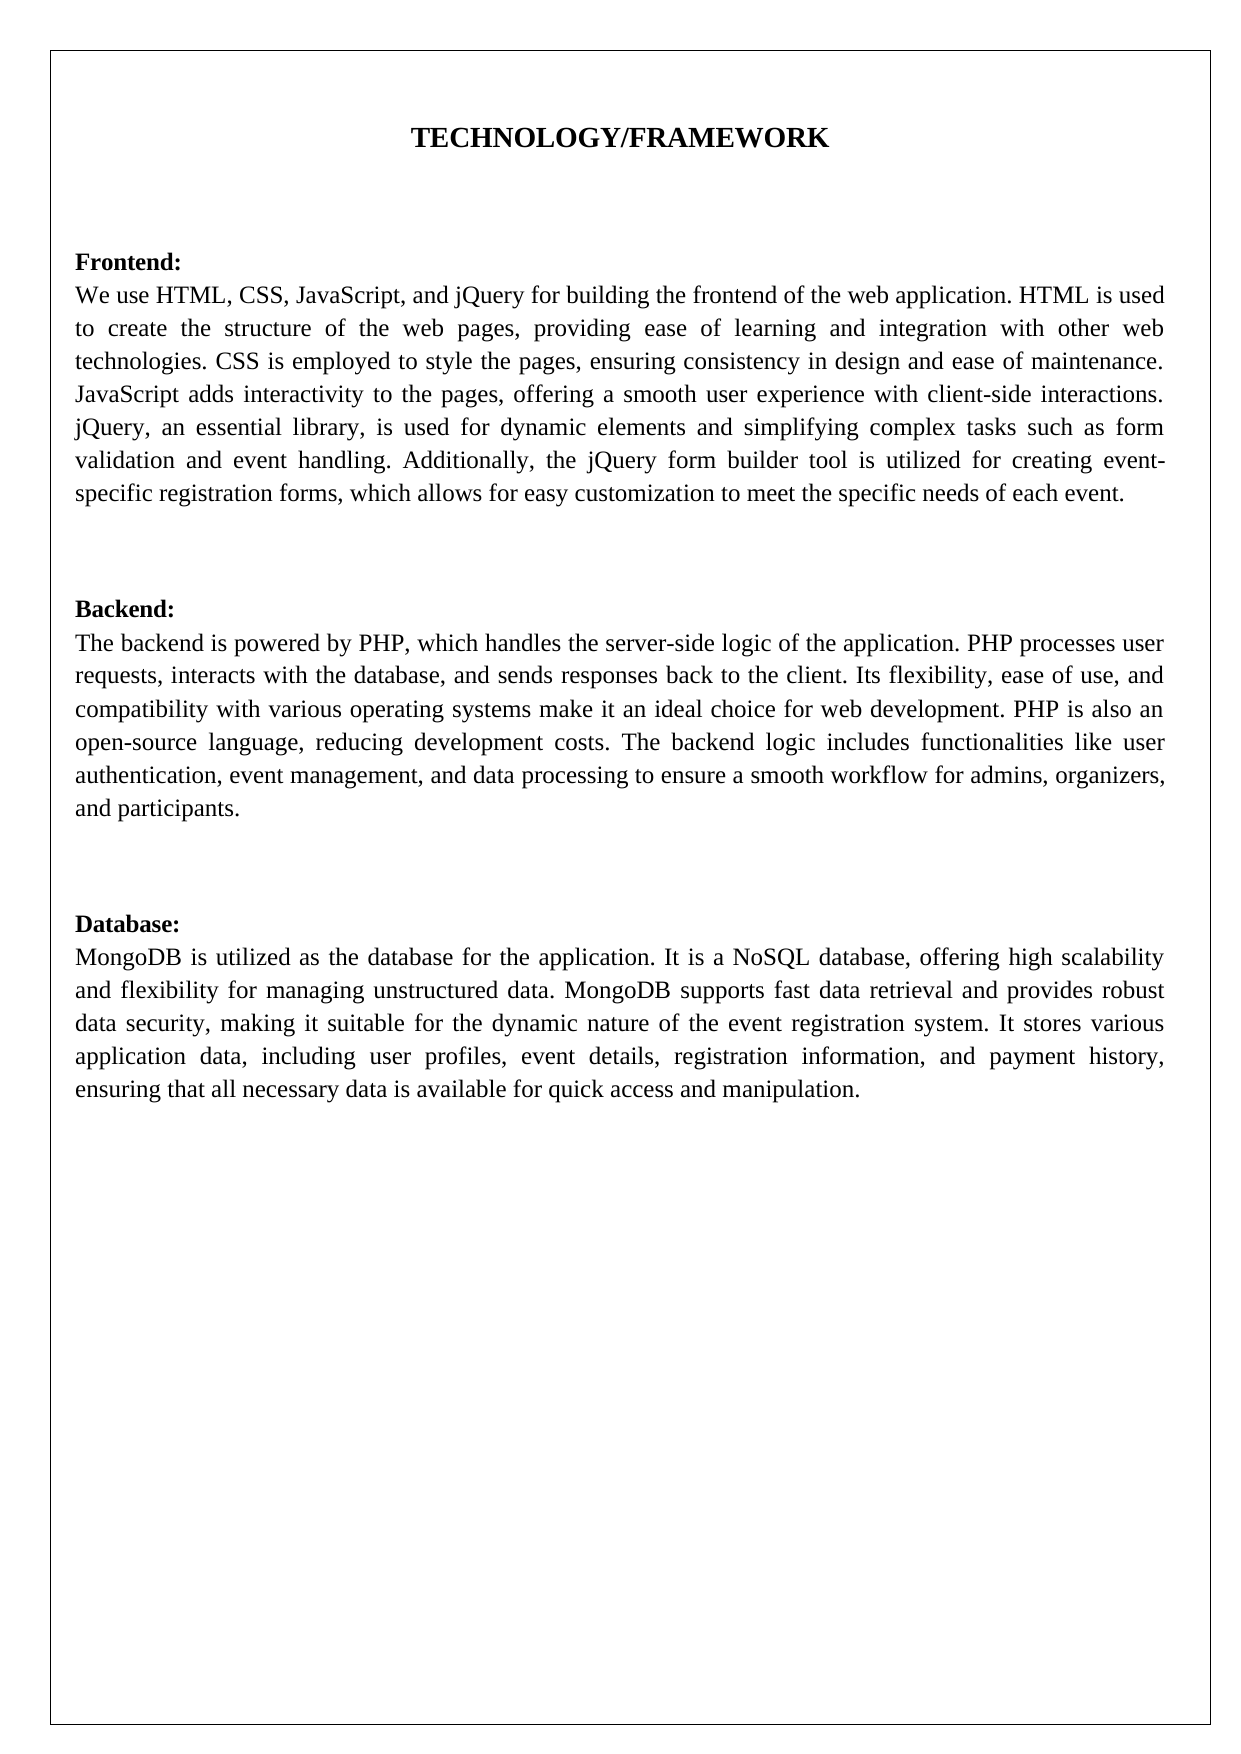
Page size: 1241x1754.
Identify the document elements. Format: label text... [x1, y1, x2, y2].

subtitle Frontend: [75, 247, 1210, 276]
text MongoDB is utilized as the database for the application. It is a NoSQL database, offering high scalability and flexibility for managing unstructured data. MongoDB supports fast data retrieval and provides robust data security, making it suitable for the dynamic nature of the event registration system. It stores various application data, including user profiles, event details, registration information, and payment history, ensuring that all necessary data is available for quick access and manipulation. [75, 942, 1165, 1103]
subtitle TECHNOLOGY/FRAMEWORK [74, 120, 1166, 154]
text We use HTML, CSS, JavaScript, and jQuery for building the frontend of the web application. HTML is used to create the structure of the web pages, providing ease of learning and integration with other web technologies. CSS is employed to style the pages, ensuring consistency in design and ease of maintenance. JavaScript adds interactivity to the pages, offering a smooth user experience with client-side interactions. jQuery, an essential library, is used for dynamic elements and simplifying complex tasks such as form validation and event handling. Additionally, the jQuery form builder tool is utilized for creating event-specific registration forms, which allows for easy customization to meet the specific needs of each event. [75, 280, 1166, 507]
subtitle Backend: [75, 594, 1210, 623]
subtitle Database: [75, 909, 1210, 938]
text The backend is powered by PHP, which handles the server-side logic of the application. PHP processes user requests, interacts with the database, and sends responses back to the client. Its flexibility, ease of use, and compatibility with various operating systems make it an ideal choice for web development. PHP is also an open-source language, reducing development costs. The backend logic includes functionalities like user authentication, event management, and data processing to ensure a smooth workflow for admins, organizers, and participants. [75, 628, 1166, 821]
